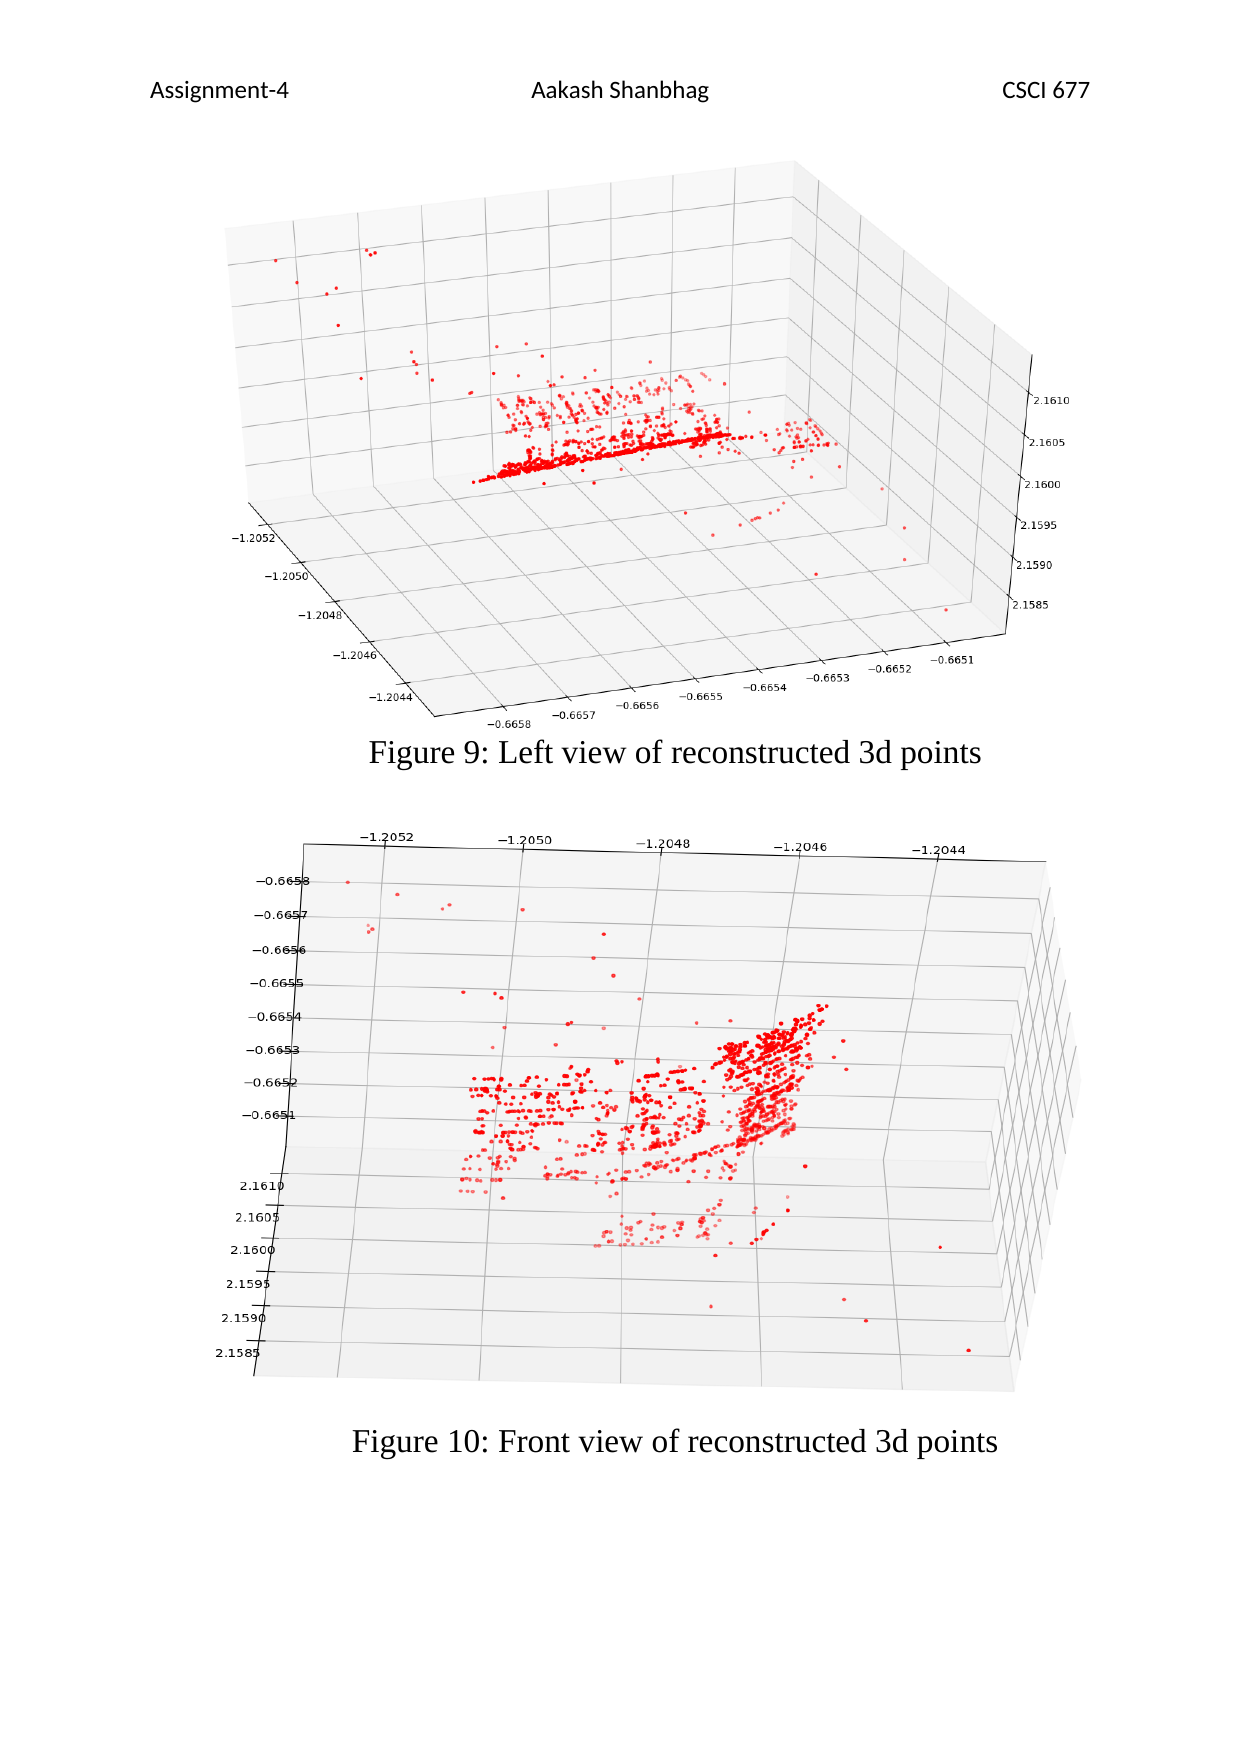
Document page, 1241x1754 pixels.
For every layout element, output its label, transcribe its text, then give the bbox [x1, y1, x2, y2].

list Figure 10: Front view of reconstructed 3d points [225, 1421, 1125, 1459]
picture [164, 150, 1092, 733]
picture [164, 809, 1092, 1421]
list Figure 9: Left view of reconstructed 3d points [225, 732, 1125, 771]
